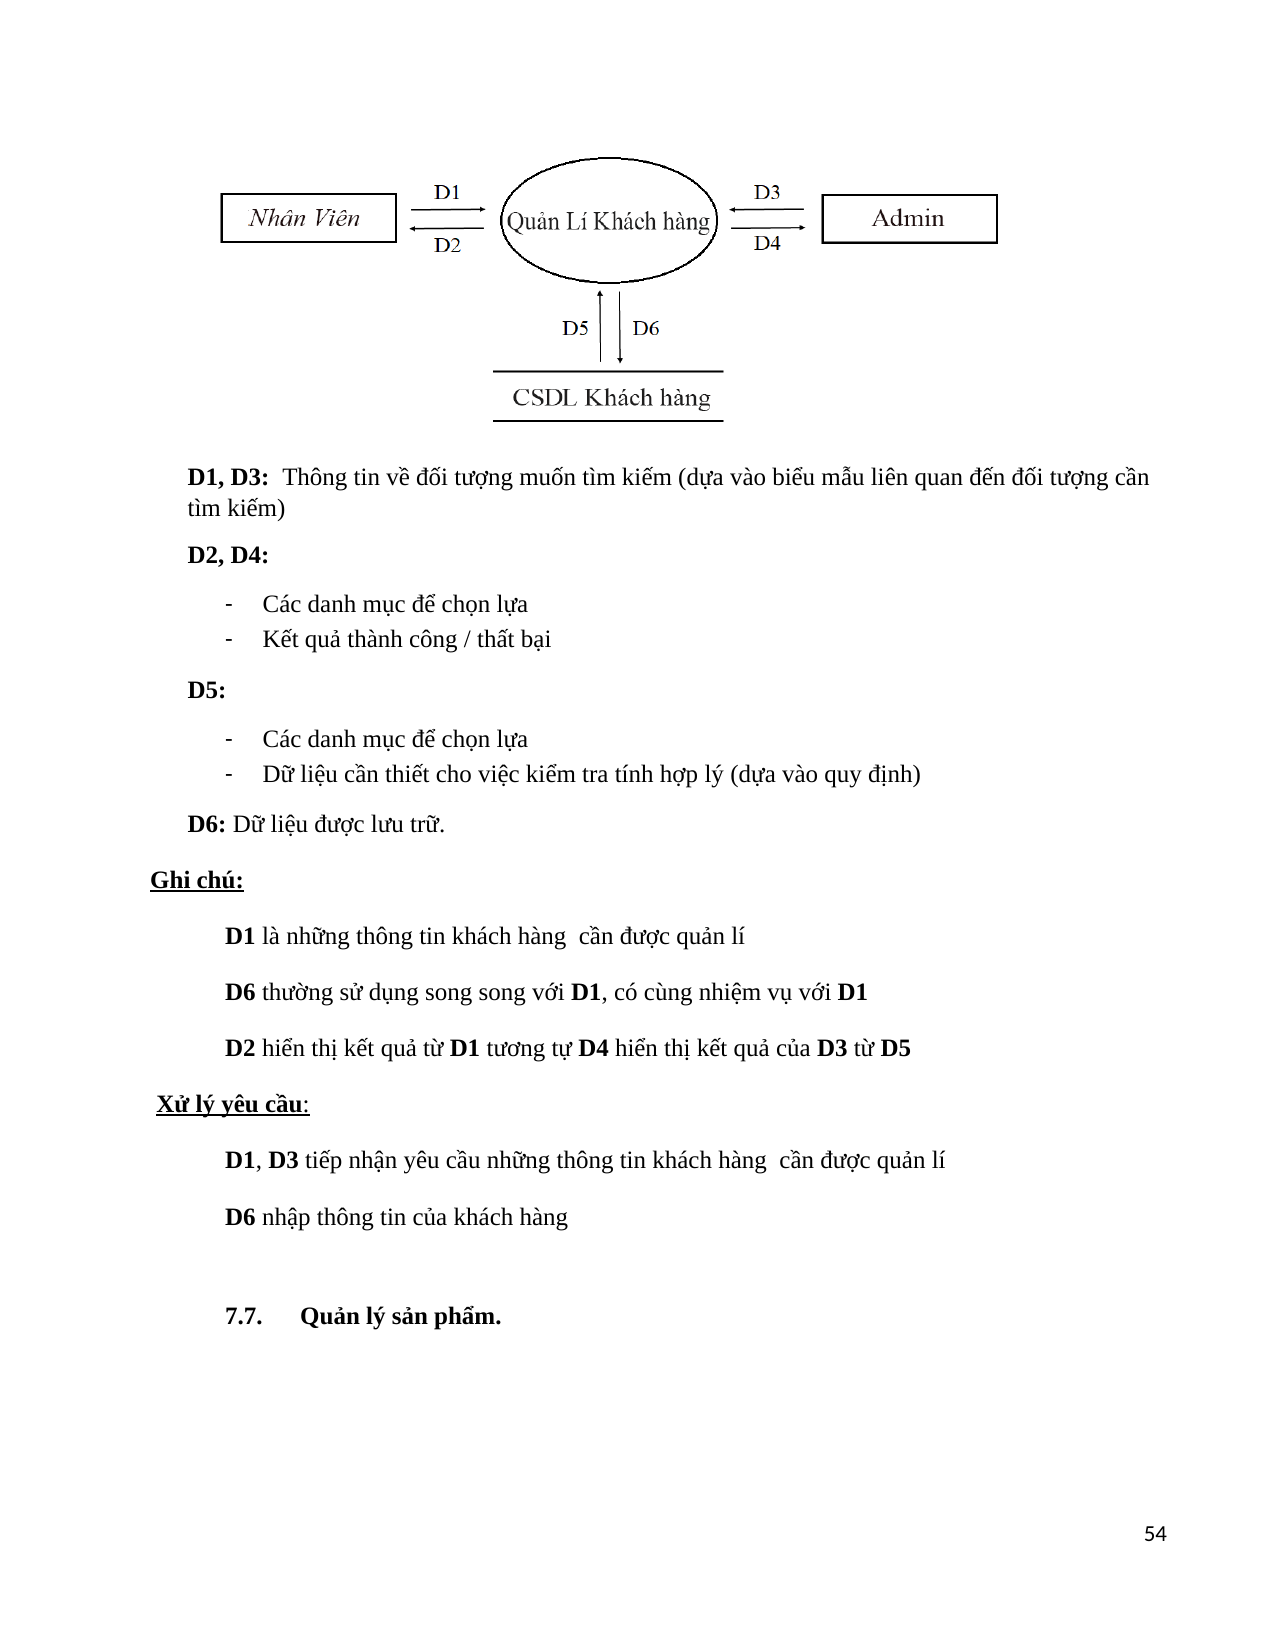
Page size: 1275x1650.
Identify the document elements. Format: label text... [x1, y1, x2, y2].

list Quản lý sản phẩm. [225, 1301, 1167, 1329]
text D1, D3 tiếp nhận yêu cầu những thông tin khách hàng cần được quản lí [150, 1146, 1167, 1174]
text D2, D4: [187, 541, 1167, 569]
text D5: [187, 675, 1167, 704]
text D6 thường sử dụng song song với D1, có cùng nhiệm vụ với D1 [150, 977, 1167, 1006]
text D6 nhập thông tin của khách hàng [150, 1202, 1167, 1230]
picture [215, 150, 1005, 432]
text D6: Dữ liệu được lưu trữ. [187, 809, 1167, 838]
list Dữ liệu cần thiết cho việc kiểm tra tính hợp lý (dựa vào quy định) [225, 758, 1167, 788]
list Các danh mục để chọn lựa [225, 588, 1167, 619]
list Các danh mục để chọn lựa [225, 723, 1167, 753]
text D1 là những thông tin khách hàng cần được quản lí [150, 921, 1167, 950]
list Kết quả thành công / thất bại [225, 623, 1167, 654]
text Xử lý yêu cầu: [150, 1089, 1167, 1118]
text D1, D3: Thông tin về đối tượng muốn tìm kiếm (dựa vào biểu mẫu liên quan đến đối tượng cần tìm kiếm) [187, 462, 1167, 522]
text D2 hiển thị kết quả từ D1 tương tự D4 hiển thị kết quả của D3 từ D5 [150, 1033, 1167, 1062]
text Ghi chú: [150, 865, 1167, 894]
